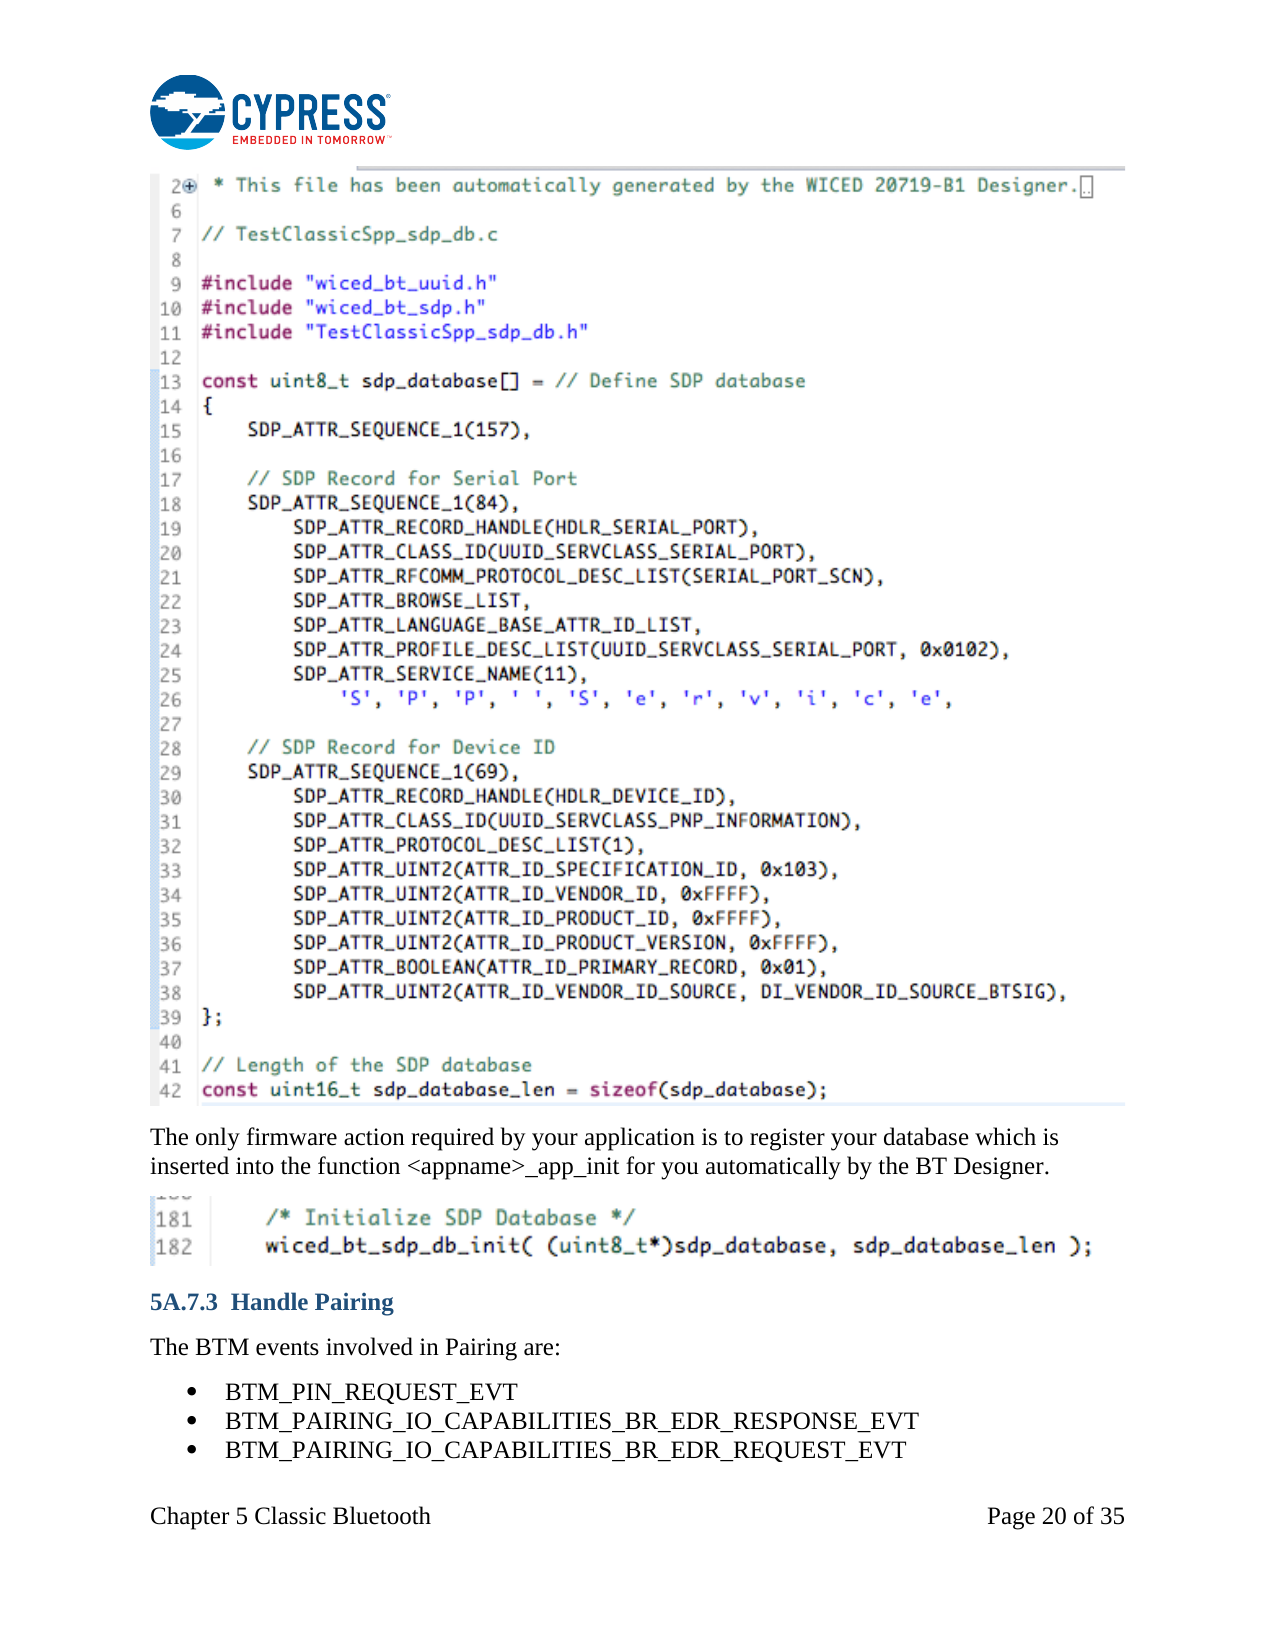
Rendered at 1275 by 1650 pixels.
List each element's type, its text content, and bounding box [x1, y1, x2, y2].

list BTM_PIN_REQUEST_EVT [187, 1377, 1125, 1406]
text The only firmware action required by your application is to register your database which is inserted into the function <appname>_app_init for you automatically by the BT Designer. [150, 1122, 1125, 1180]
text The BTM events involved in Pairing are: [150, 1332, 1125, 1361]
list BTM_PAIRING_IO_CAPABILITIES_BR_EDR_RESPONSE_EVT [187, 1406, 1125, 1435]
subtitle Handle Pairing [150, 1287, 1125, 1315]
list BTM_PAIRING_IO_CAPABILITIES_BR_EDR_REQUEST_EVT [187, 1435, 1125, 1464]
picture [150, 75, 392, 150]
picture [150, 166, 1125, 1106]
picture [150, 1196, 1125, 1266]
